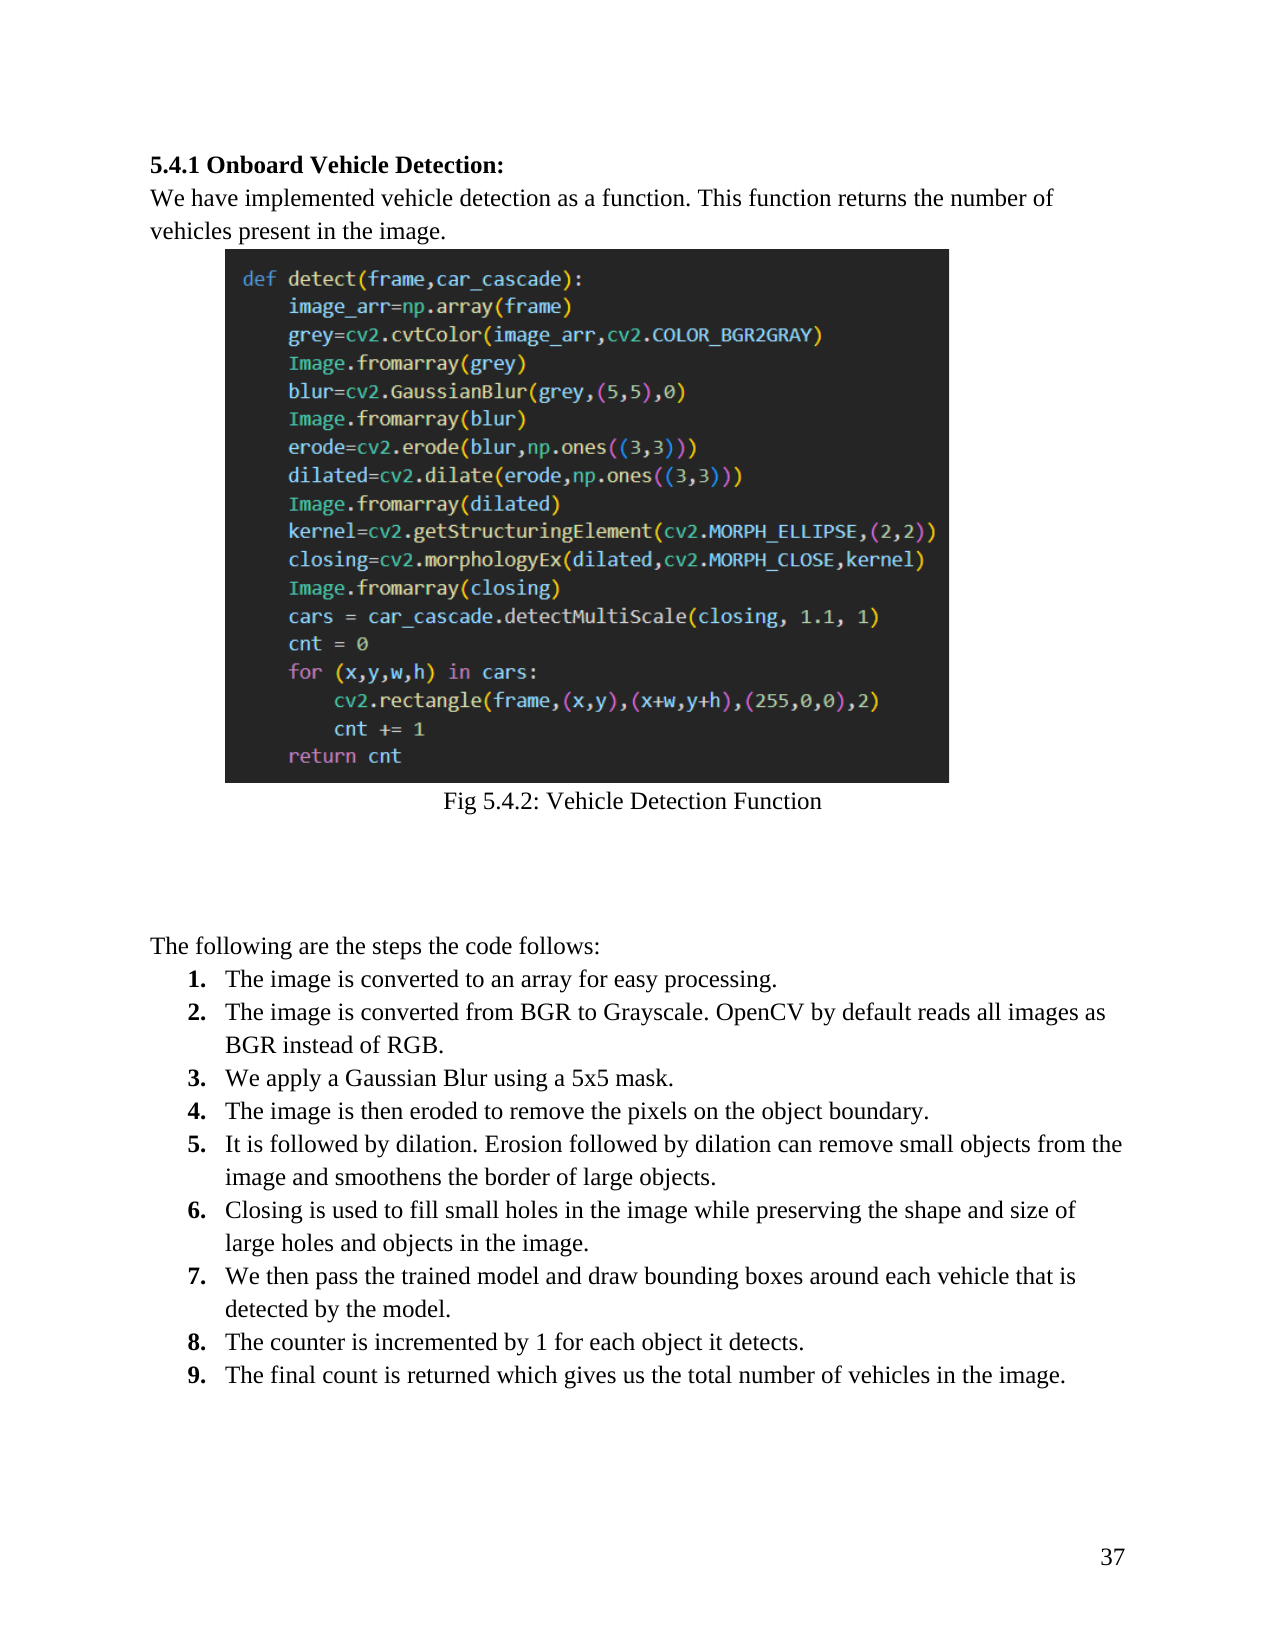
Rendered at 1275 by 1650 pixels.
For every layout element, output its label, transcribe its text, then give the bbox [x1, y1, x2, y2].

list The image is converted to an array for easy processing. [187, 964, 1125, 992]
list Closing is used to fill small holes in the image while preserving the shape and size of large holes and objects in the image. [187, 1195, 1125, 1257]
text The following are the steps the code follows: [150, 931, 1125, 959]
text We have implemented vehicle detection as a function. This function returns the number of vehicles present in the image. [150, 183, 1125, 245]
list The image is converted from BGR to Grayscale. OpenCV by default reads all images as BGR instead of RGB. [187, 997, 1125, 1058]
text 5.4.1 Onboard Vehicle Detection: [150, 150, 1125, 179]
text Fig 5.4.2: Vehicle Detection Function [150, 786, 1115, 815]
list We apply a Gaussian Blur using a 5x5 mask. [187, 1063, 1125, 1092]
picture [225, 249, 950, 783]
list We then pass the trained model and draw bounding boxes around each vehicle that is detected by the model. [187, 1261, 1125, 1323]
list It is followed by dilation. Erosion followed by dilation can remove small objects from the image and smoothens the border of large objects. [187, 1129, 1125, 1191]
list The image is then eroded to remove the pixels on the object boundary. [187, 1096, 1125, 1124]
list The counter is incremented by 1 for each object it detects. [187, 1327, 1125, 1356]
list The final count is returned which gives us the total number of vehicles in the image. [187, 1360, 1125, 1389]
